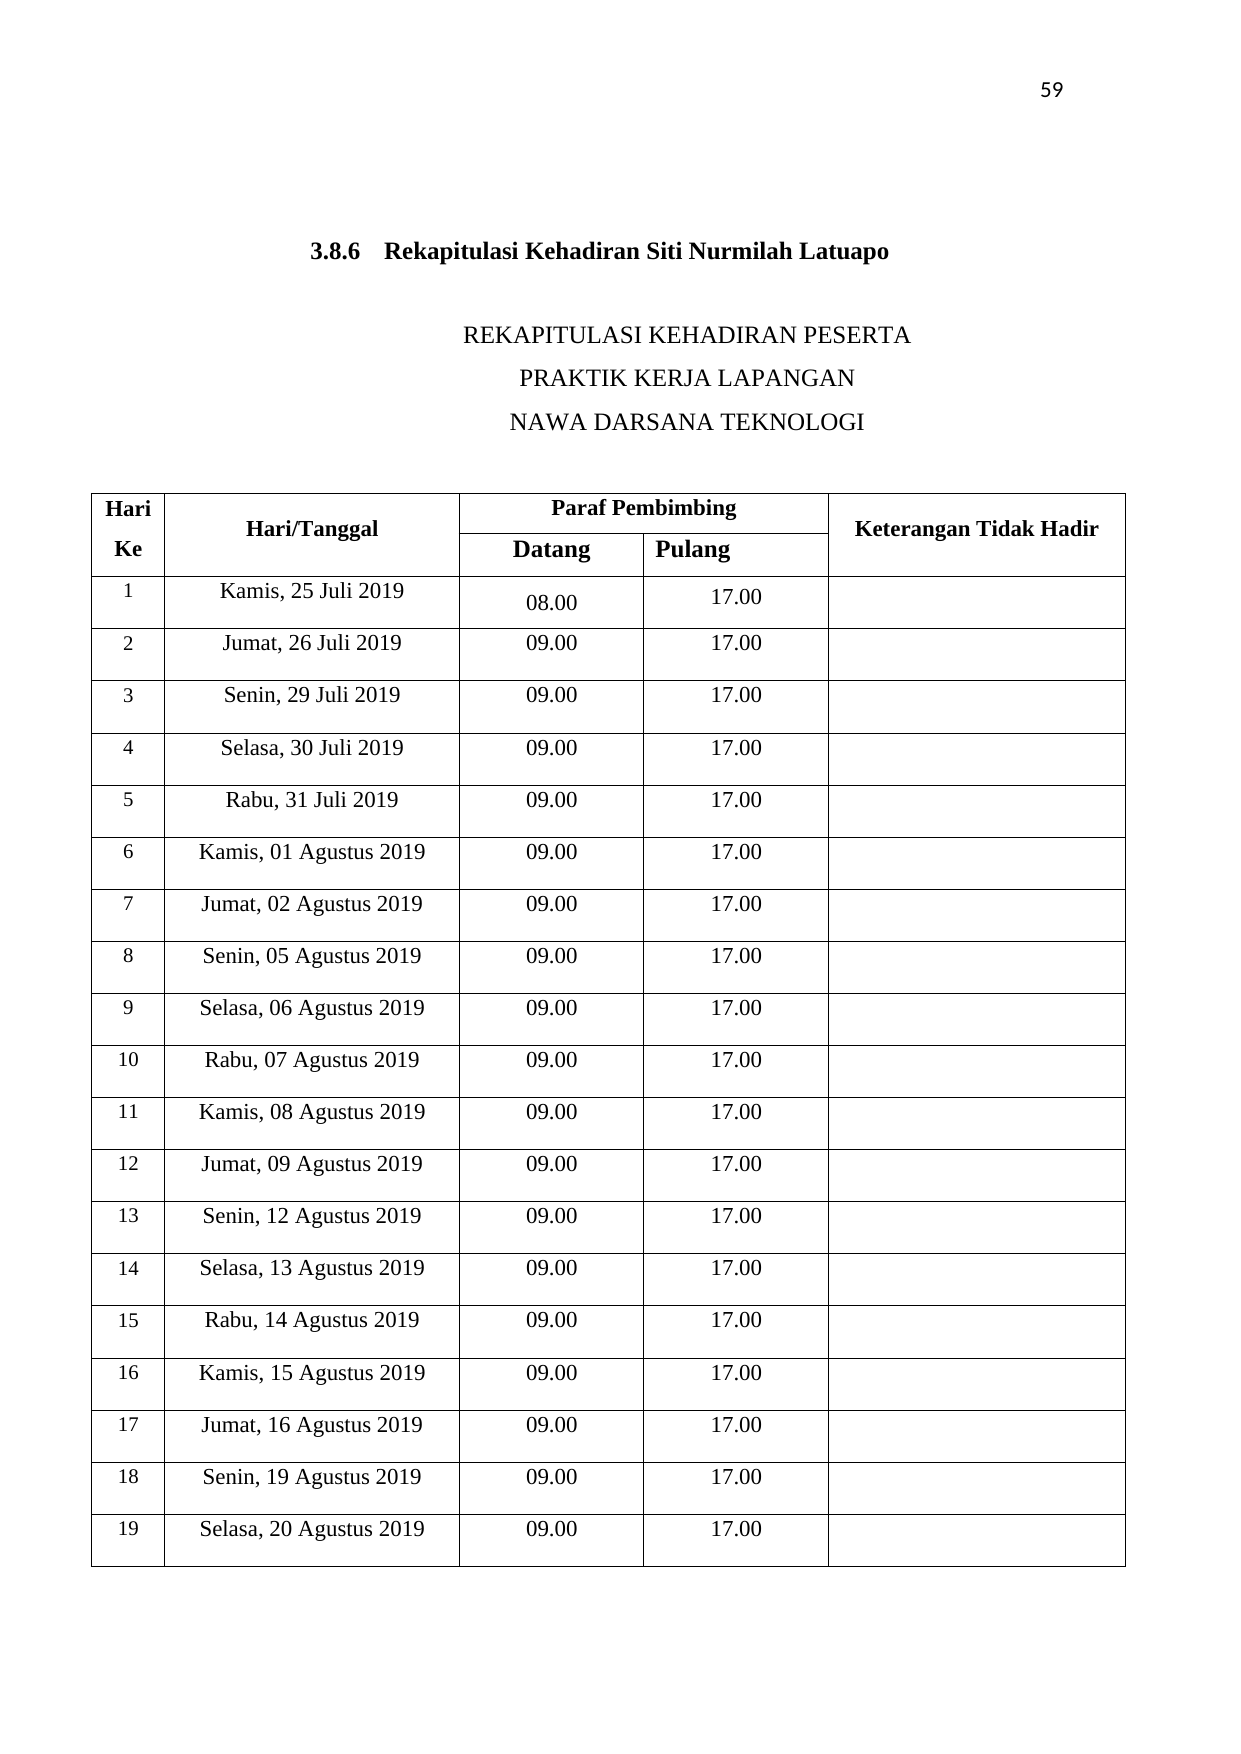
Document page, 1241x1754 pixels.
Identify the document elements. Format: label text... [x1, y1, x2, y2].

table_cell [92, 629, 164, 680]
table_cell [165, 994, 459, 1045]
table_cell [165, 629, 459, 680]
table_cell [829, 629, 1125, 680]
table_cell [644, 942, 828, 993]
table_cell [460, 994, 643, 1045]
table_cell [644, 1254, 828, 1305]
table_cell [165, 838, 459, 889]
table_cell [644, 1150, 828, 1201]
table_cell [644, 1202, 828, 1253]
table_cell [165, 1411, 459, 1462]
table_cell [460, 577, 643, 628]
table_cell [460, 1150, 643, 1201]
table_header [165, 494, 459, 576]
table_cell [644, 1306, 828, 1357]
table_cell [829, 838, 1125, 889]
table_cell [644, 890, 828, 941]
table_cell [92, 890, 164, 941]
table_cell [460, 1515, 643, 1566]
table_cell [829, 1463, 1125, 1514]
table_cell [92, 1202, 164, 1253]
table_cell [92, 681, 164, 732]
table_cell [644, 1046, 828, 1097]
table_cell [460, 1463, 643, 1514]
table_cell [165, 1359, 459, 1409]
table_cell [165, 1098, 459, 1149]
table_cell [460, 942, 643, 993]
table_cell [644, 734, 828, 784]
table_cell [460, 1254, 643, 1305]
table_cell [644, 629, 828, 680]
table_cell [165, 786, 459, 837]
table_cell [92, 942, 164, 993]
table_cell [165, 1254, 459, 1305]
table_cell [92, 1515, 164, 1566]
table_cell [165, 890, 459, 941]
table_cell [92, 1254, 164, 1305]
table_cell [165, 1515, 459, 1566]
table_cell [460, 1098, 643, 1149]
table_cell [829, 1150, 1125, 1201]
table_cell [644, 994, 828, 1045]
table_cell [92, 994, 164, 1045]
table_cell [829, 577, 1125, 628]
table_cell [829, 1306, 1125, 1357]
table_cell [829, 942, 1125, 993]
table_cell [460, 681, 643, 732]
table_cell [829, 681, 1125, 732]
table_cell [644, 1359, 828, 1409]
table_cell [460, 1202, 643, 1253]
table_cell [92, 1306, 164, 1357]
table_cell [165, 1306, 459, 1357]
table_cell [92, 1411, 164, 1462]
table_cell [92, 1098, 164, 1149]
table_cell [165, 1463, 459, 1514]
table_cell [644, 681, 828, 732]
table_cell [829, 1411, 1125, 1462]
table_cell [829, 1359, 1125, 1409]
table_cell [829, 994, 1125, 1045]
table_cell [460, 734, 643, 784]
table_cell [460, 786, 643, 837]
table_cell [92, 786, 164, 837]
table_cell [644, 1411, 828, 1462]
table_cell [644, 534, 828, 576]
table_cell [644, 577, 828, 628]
subtitle Rekapitulasi Kehadiran Siti Nurmilah Latuapo [310, 236, 1063, 265]
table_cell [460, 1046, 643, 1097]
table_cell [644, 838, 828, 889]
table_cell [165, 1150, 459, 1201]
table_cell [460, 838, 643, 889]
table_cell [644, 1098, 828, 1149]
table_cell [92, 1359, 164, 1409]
text NAWA DARSANA TEKNOLOGI [311, 407, 1063, 435]
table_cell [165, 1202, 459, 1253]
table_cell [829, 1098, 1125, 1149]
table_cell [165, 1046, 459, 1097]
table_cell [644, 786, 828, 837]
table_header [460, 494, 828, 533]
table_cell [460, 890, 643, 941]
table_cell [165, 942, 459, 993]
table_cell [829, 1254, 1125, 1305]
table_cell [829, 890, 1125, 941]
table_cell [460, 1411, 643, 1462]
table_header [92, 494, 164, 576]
text PRAKTIK KERJA LAPANGAN [311, 363, 1063, 392]
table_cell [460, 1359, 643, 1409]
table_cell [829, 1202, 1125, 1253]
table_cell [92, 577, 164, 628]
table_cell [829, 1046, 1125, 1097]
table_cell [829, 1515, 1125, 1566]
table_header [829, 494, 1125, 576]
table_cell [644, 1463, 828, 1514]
text REKAPITULASI KEHADIRAN PESERTA [311, 320, 1063, 349]
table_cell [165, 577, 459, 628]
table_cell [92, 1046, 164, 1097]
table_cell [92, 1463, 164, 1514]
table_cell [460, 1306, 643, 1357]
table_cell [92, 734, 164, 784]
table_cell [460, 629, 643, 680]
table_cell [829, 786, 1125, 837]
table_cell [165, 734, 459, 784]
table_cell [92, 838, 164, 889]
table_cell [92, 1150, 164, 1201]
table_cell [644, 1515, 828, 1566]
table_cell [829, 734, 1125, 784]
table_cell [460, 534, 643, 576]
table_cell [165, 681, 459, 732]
